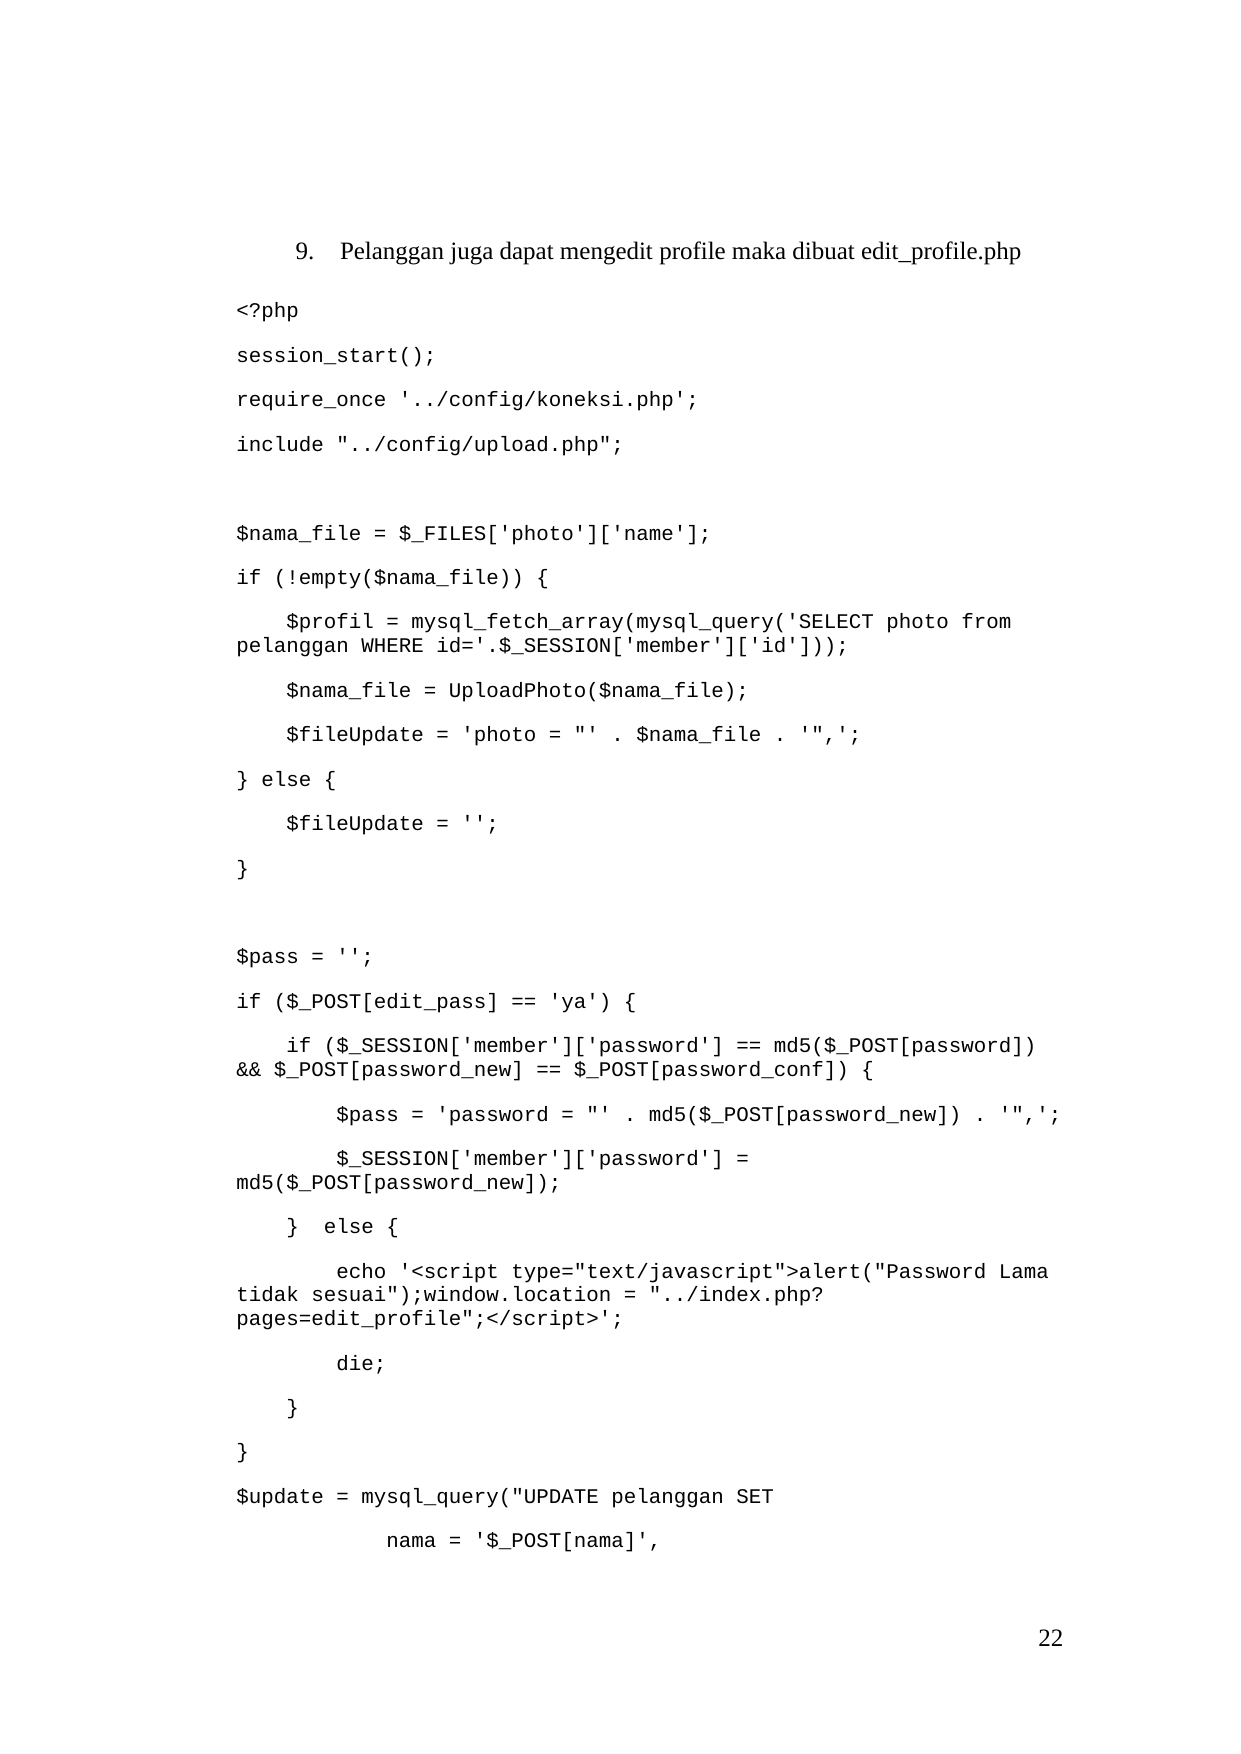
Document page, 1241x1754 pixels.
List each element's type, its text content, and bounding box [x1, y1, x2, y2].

text $profil = mysql_fetch_array(mysql_query('SELECT photo from pelanggan WHERE id='.$_SESSION['member']['id'])); [236, 612, 1063, 659]
text require_once '../config/koneksi.php'; [236, 389, 1063, 413]
text } else { [236, 1216, 1063, 1240]
text } else { [236, 769, 1063, 792]
text nama = '$_POST[nama]', [236, 1530, 1063, 1554]
text } [236, 858, 1063, 881]
text session_start(); [236, 345, 1063, 368]
text die; [236, 1352, 1063, 1376]
text if (!empty($nama_file)) { [236, 567, 1063, 591]
text $fileUpdate = 'photo = "' . $nama_file . '",'; [236, 724, 1063, 748]
text } [236, 1441, 1063, 1465]
text $nama_file = $_FILES['photo']['name']; [236, 523, 1063, 546]
text $fileUpdate = ''; [236, 813, 1063, 837]
text $pass = ''; [236, 947, 1063, 970]
text $update = mysql_query("UPDATE pelanggan SET [236, 1486, 1063, 1509]
text } [236, 1397, 1063, 1421]
text $pass = 'password = "' . md5($_POST[password_new]) . '",'; [236, 1104, 1063, 1127]
text echo '<script type="text/javascript">alert("Password Lama tidak sesuai");window.location = "../index.php?pages=edit_profile";</script>'; [236, 1261, 1063, 1332]
text $_SESSION['member']['password'] = md5($_POST[password_new]); [236, 1148, 1063, 1195]
text include "../config/upload.php"; [236, 434, 1063, 457]
text if ($_SESSION['member']['password'] == md5($_POST[password]) && $_POST[password_new] == $_POST[password_conf]) { [236, 1036, 1063, 1083]
text <?php [236, 300, 1063, 324]
text $nama_file = UploadPhoto($nama_file); [236, 680, 1063, 703]
text if ($_POST[edit_pass] == 'ya') { [236, 991, 1063, 1015]
list Pelanggan juga dapat mengedit profile maka dibuat edit_profile.php [295, 236, 1063, 265]
